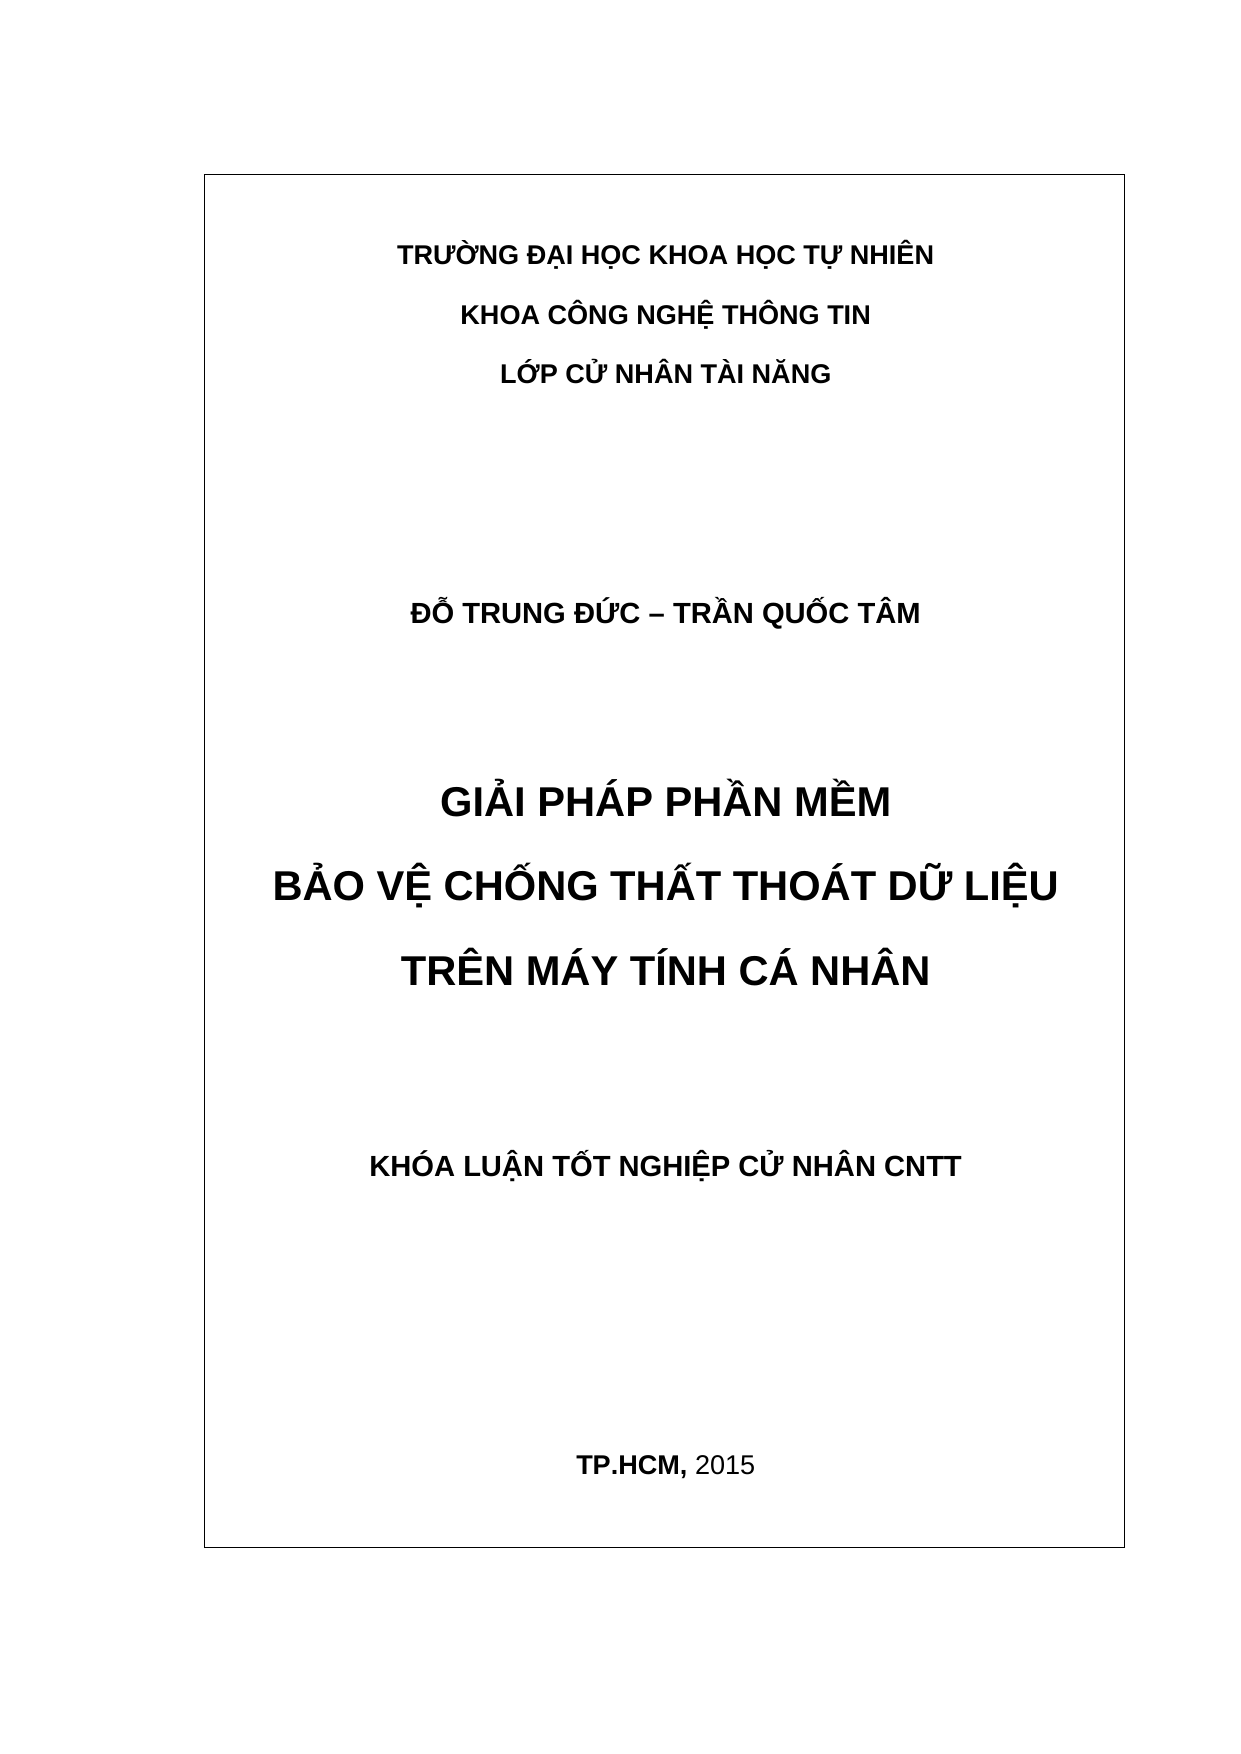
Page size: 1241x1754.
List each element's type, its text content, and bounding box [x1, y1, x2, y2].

text TRÊN MÁY TÍNH CÁ NHÂN [207, 946, 1122, 994]
text LỚP CỬ NHÂN TÀI NĂNG [207, 358, 1122, 389]
text ĐỖ TRUNG ĐỨC – TRẦN QUỐC TÂM [207, 596, 1122, 629]
text TP.HCM, 2015 [207, 1449, 1122, 1481]
text KHOA CÔNG NGHỆ THÔNG TIN [207, 299, 1122, 330]
text BẢO VỆ CHỐNG THẤT THOÁT DỮ LIỆU [207, 862, 1122, 909]
text KHÓA LUẬN TỐT NGHIỆP CỬ NHÂN CNTT [207, 1149, 1122, 1183]
text GIẢI PHÁP PHẦN MỀM [207, 777, 1122, 825]
text TRƯỜNG ĐẠI HỌC KHOA HỌC TỰ NHIÊN [207, 239, 1122, 271]
